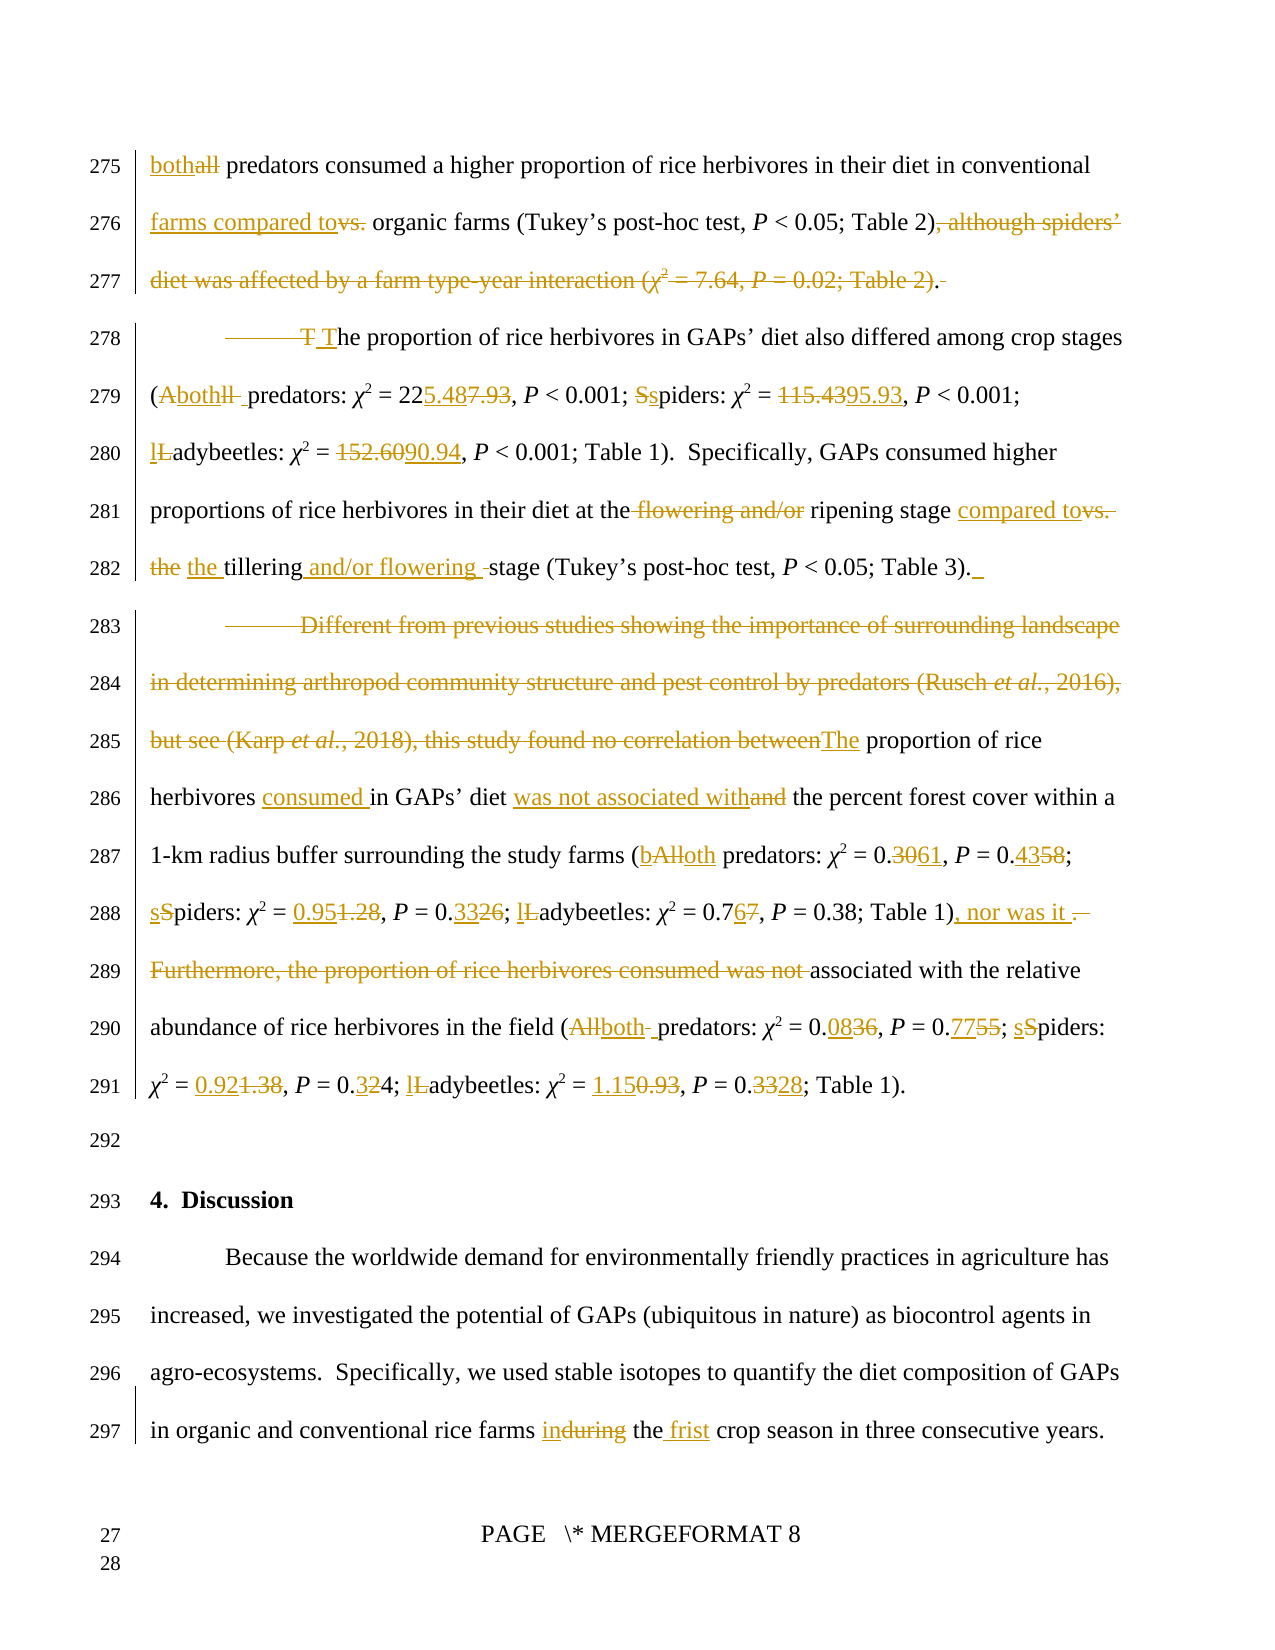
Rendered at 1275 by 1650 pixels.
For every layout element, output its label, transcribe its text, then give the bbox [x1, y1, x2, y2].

text proportion of rice herbivores in GAPs’ diet the percent forest cover within a 1-km radius buffer surrounding the study farms ( predators: χ2 = 0., P = 0.; piders: χ2 = , P = 0.; adybeetles: χ2 = 0.7, P = 0.38; Table 1)associated with the relative abundance of rice herbivores in the field (predators: χ2 = 0., P = 0.; piders: χ2 = , P = 0.4; adybeetles: χ2 = , P = 0.; Table 1). [150, 610, 1125, 1099]
text 4. Discussion [150, 1185, 1125, 1214]
text he proportion of rice herbivores in GAPs’ diet also differed among crop stages (predators: χ2 = 22, P < 0.001; piders: χ2 = , P < 0.001; adybeetles: χ2 = , P < 0.001; Table 1). Specifically, GAPs consumed higher proportions of rice herbivores in their diet at the ripening stage tilleringstage (Tukey’s post-hoc test, P < 0.05; Table 3). [150, 322, 1125, 581]
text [150, 1242, 1125, 1444]
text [150, 150, 1125, 294]
